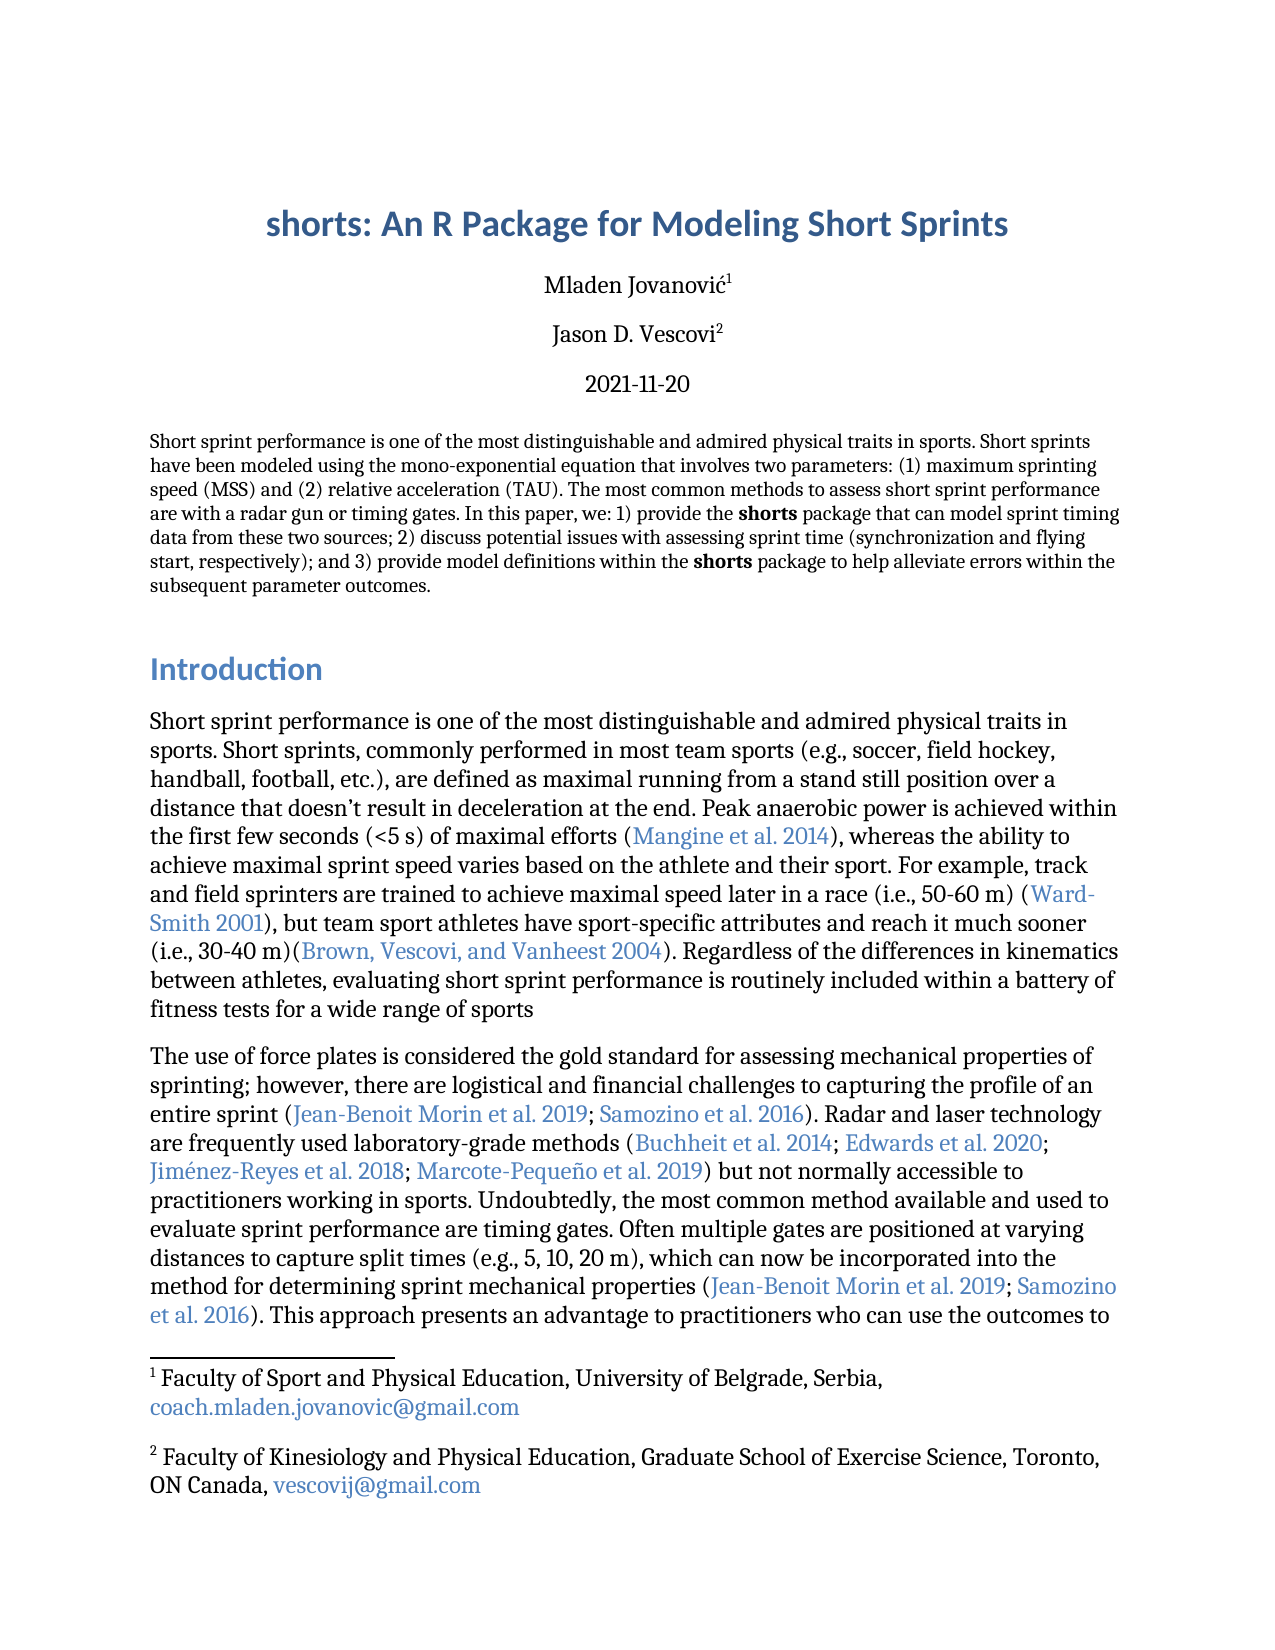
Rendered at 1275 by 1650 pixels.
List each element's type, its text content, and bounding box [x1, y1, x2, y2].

text Short sprint performance is one of the most distinguishable and admired physical traits in sports. Short sprints have been modeled using the mono-exponential equation that involves two parameters: (1) maximum sprinting speed (MSS) and (2) relative acceleration (TAU). The most common methods to assess short sprint performance are with a radar gun or timing gates. In this paper, we: 1) provide the shorts package that can model sprint timing data from these two sources; 2) discuss potential issues with assessing sprint time (synchronization and flying start, respectively); and 3) provide model definitions within the shorts package to help alleviate errors within the subsequent parameter outcomes. [150, 430, 1125, 598]
text Short sprint performance is one of the most distinguishable and admired physical traits in sports. Short sprints, commonly performed in most team sports (e.g., soccer, field hockey, handball, football, etc.), are defined as maximal running from a stand still position over a distance that doesn’t result in deceleration at the end. Peak anaerobic power is achieved within the first few seconds (<5 s) of maximal efforts (Mangine et al. 2014), whereas the ability to achieve maximal sprint speed varies based on the athlete and their sport. For example, track and field sprinters are trained to achieve maximal speed later in a race (i.e., 50-60 m) (Ward-Smith 2001), but team sport athletes have sport-specific attributes and reach it much sooner (i.e., 30-40 m)(Brown, Vescovi, and Vanheest 2004). Regardless of the differences in kinematics between athletes, evaluating short sprint performance is routinely included within a battery of fitness tests for a wide range of sports [150, 707, 1125, 1023]
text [150, 1042, 1125, 1330]
subtitle Introduction [150, 648, 1125, 688]
text Mladen Jovanović [150, 271, 1125, 299]
text Jason D. Vescovi [150, 320, 1125, 349]
text 2021-11-20 [150, 370, 1125, 399]
title shorts: An R Package for Modeling Short Sprints [150, 200, 1125, 246]
